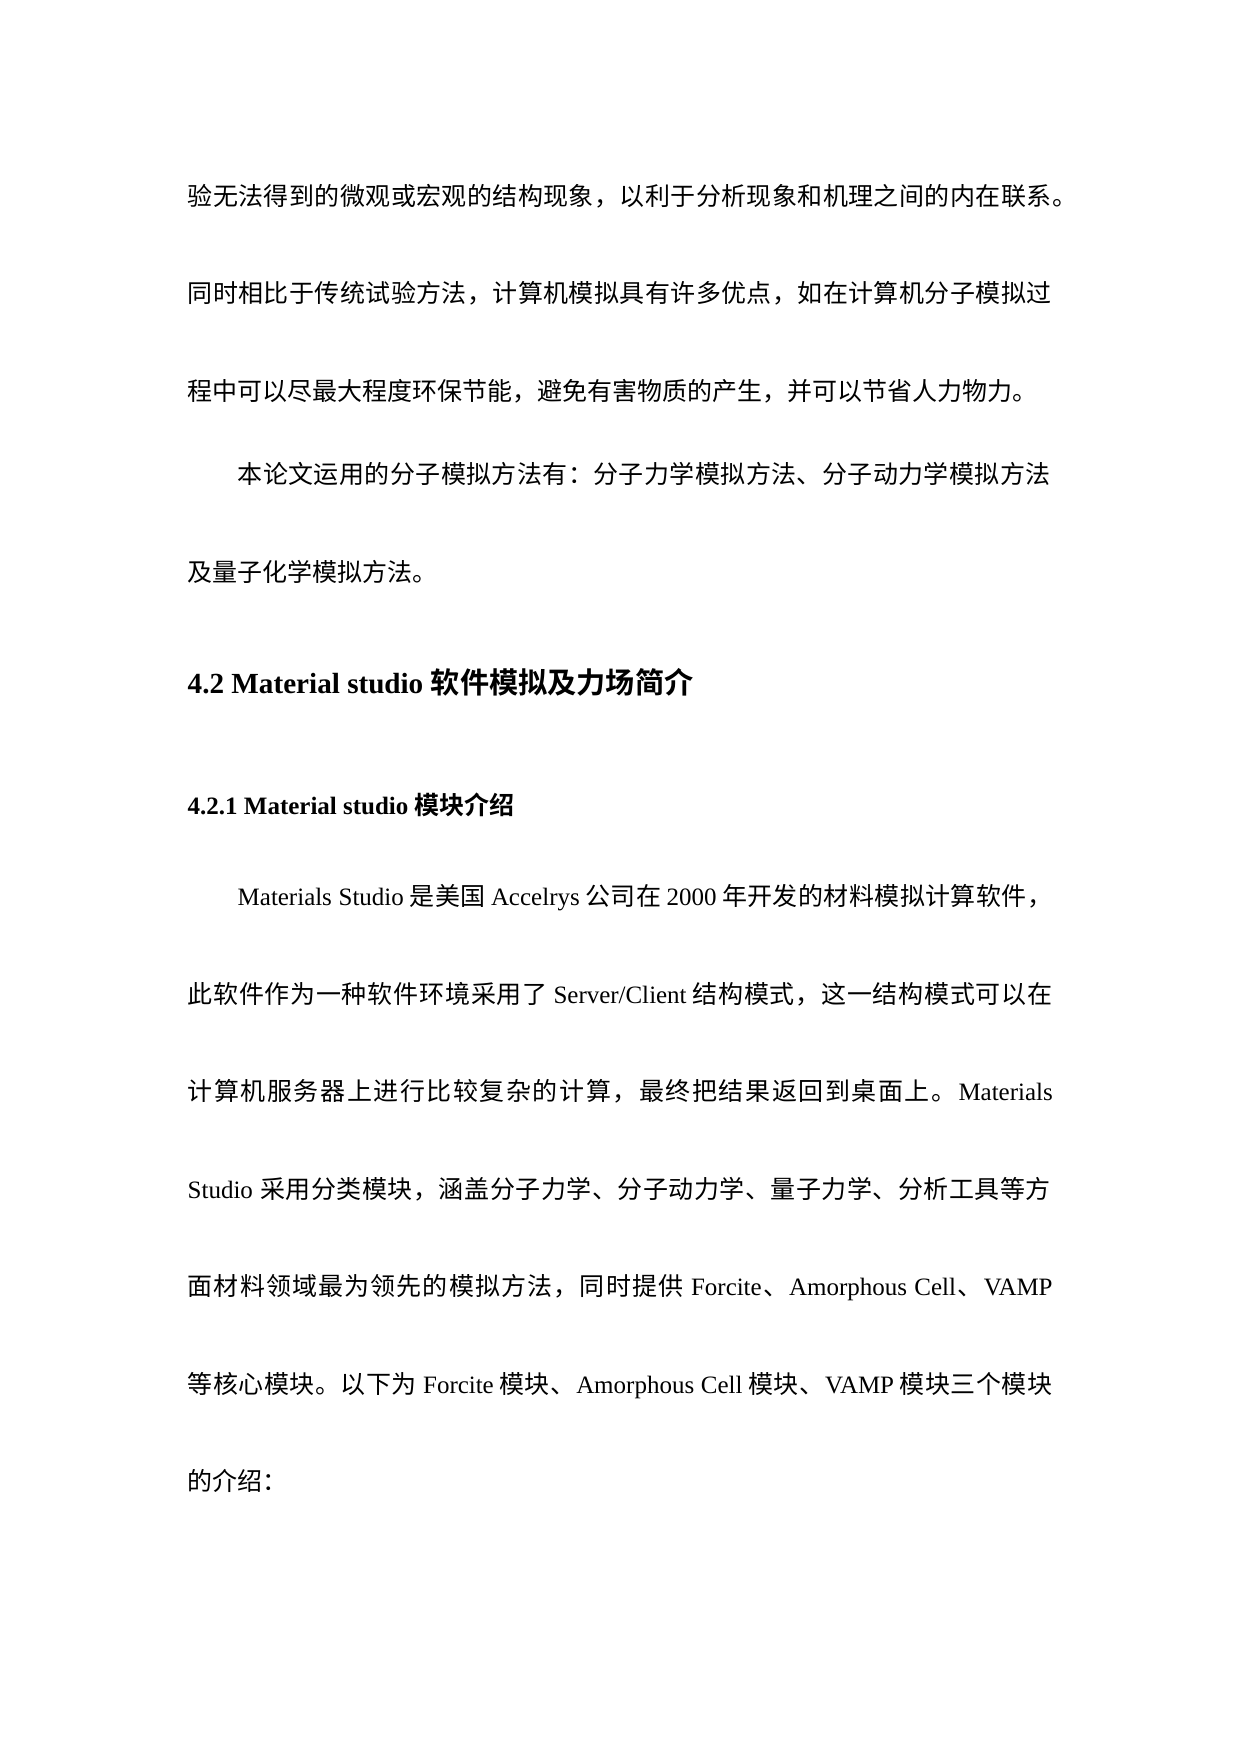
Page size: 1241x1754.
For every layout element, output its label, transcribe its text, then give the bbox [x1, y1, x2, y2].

subtitle 4.2 Material studio 软件模拟及力场简介 [187, 648, 1053, 713]
text Materials Studio是美国Accelrys公司在2000年开发的材料模拟计算软件，此软件作为一种软件环境采用了Server/Client结构模式，这一结构模式可以在计算机服务器上进行比较复杂的计算，最终把结果返回到桌面上。Materials Studio 采用分类模块，涵盖分子力学、分子动力学、量子力学、分析工具等方面材料领域最为领先的模拟方法，同时提供Forcite、Amorphous Cell、VAMP等核心模块。以下为Forcite模块、Amorphous Cell模块、VAMP模块三个模块的介绍： [187, 862, 1053, 1512]
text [187, 162, 1053, 422]
text 本论文运用的分子模拟方法有：分子力学模拟方法、分子动力学模拟方法及量子化学模拟方法。 [187, 440, 1053, 603]
text 4.2.1 Material studio 模块介绍 [187, 771, 1053, 836]
